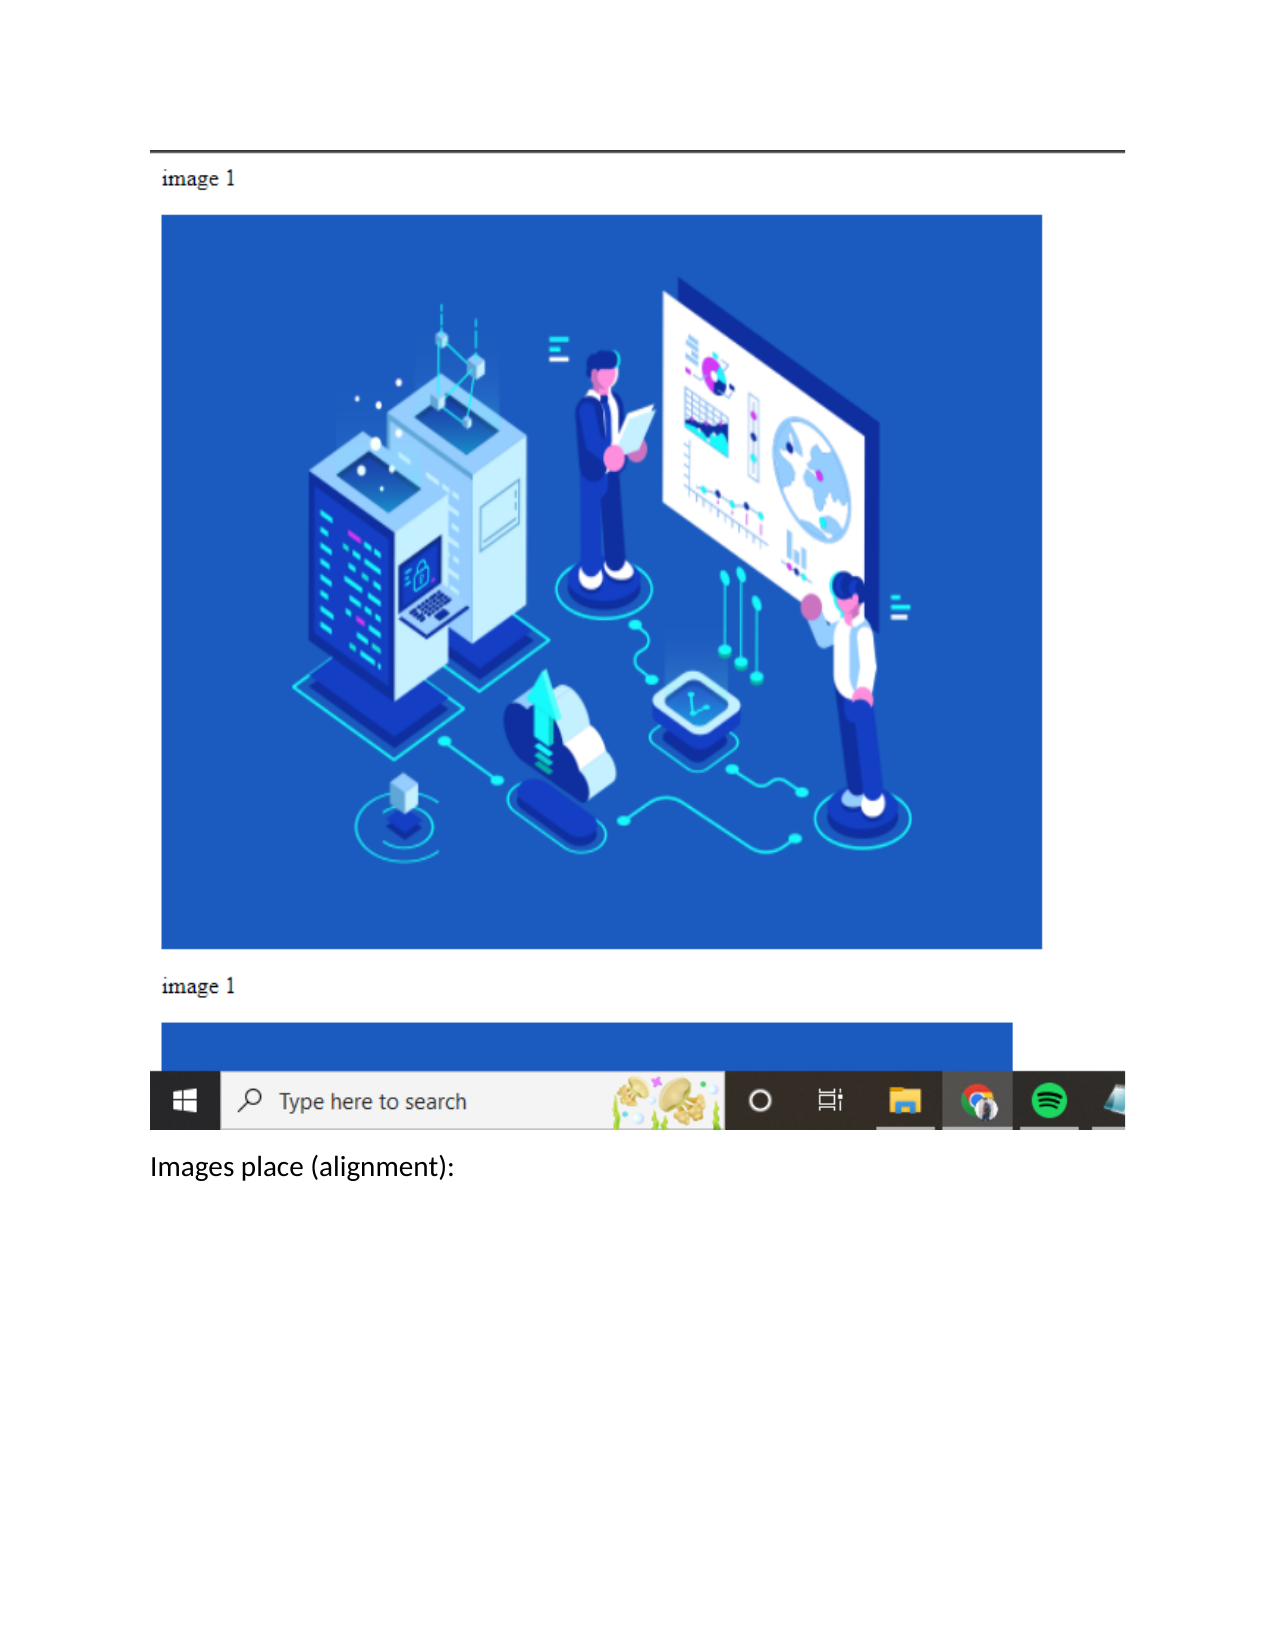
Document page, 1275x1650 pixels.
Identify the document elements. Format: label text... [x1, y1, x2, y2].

text Images place (alignment): [150, 1148, 1125, 1184]
picture [150, 150, 1125, 1130]
